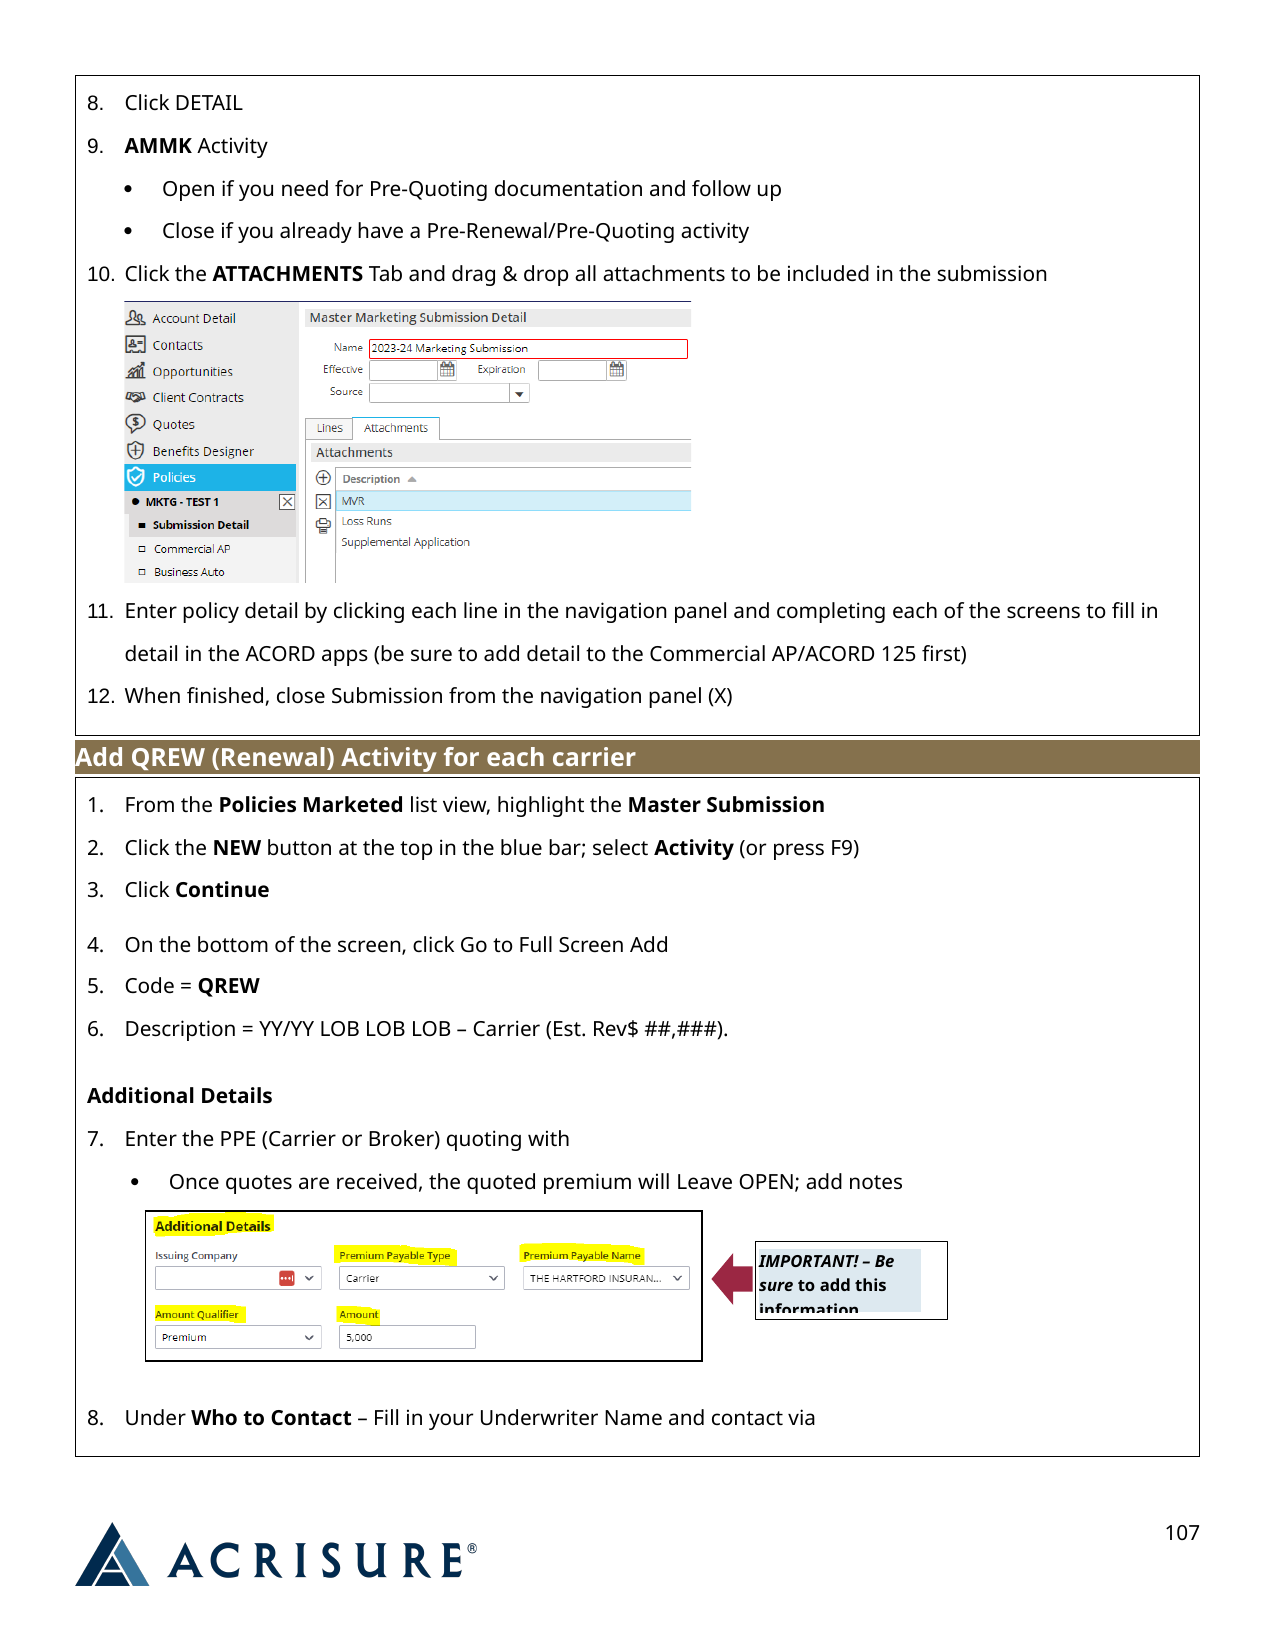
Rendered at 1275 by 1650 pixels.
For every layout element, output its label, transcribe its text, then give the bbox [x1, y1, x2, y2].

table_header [76, 76, 1199, 734]
picture [124, 301, 692, 583]
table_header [76, 778, 1199, 1456]
subtitle Add QREW (Renewal) Activity for each carrier [75, 740, 1200, 774]
picture [75, 1522, 477, 1586]
picture [146, 1212, 701, 1360]
